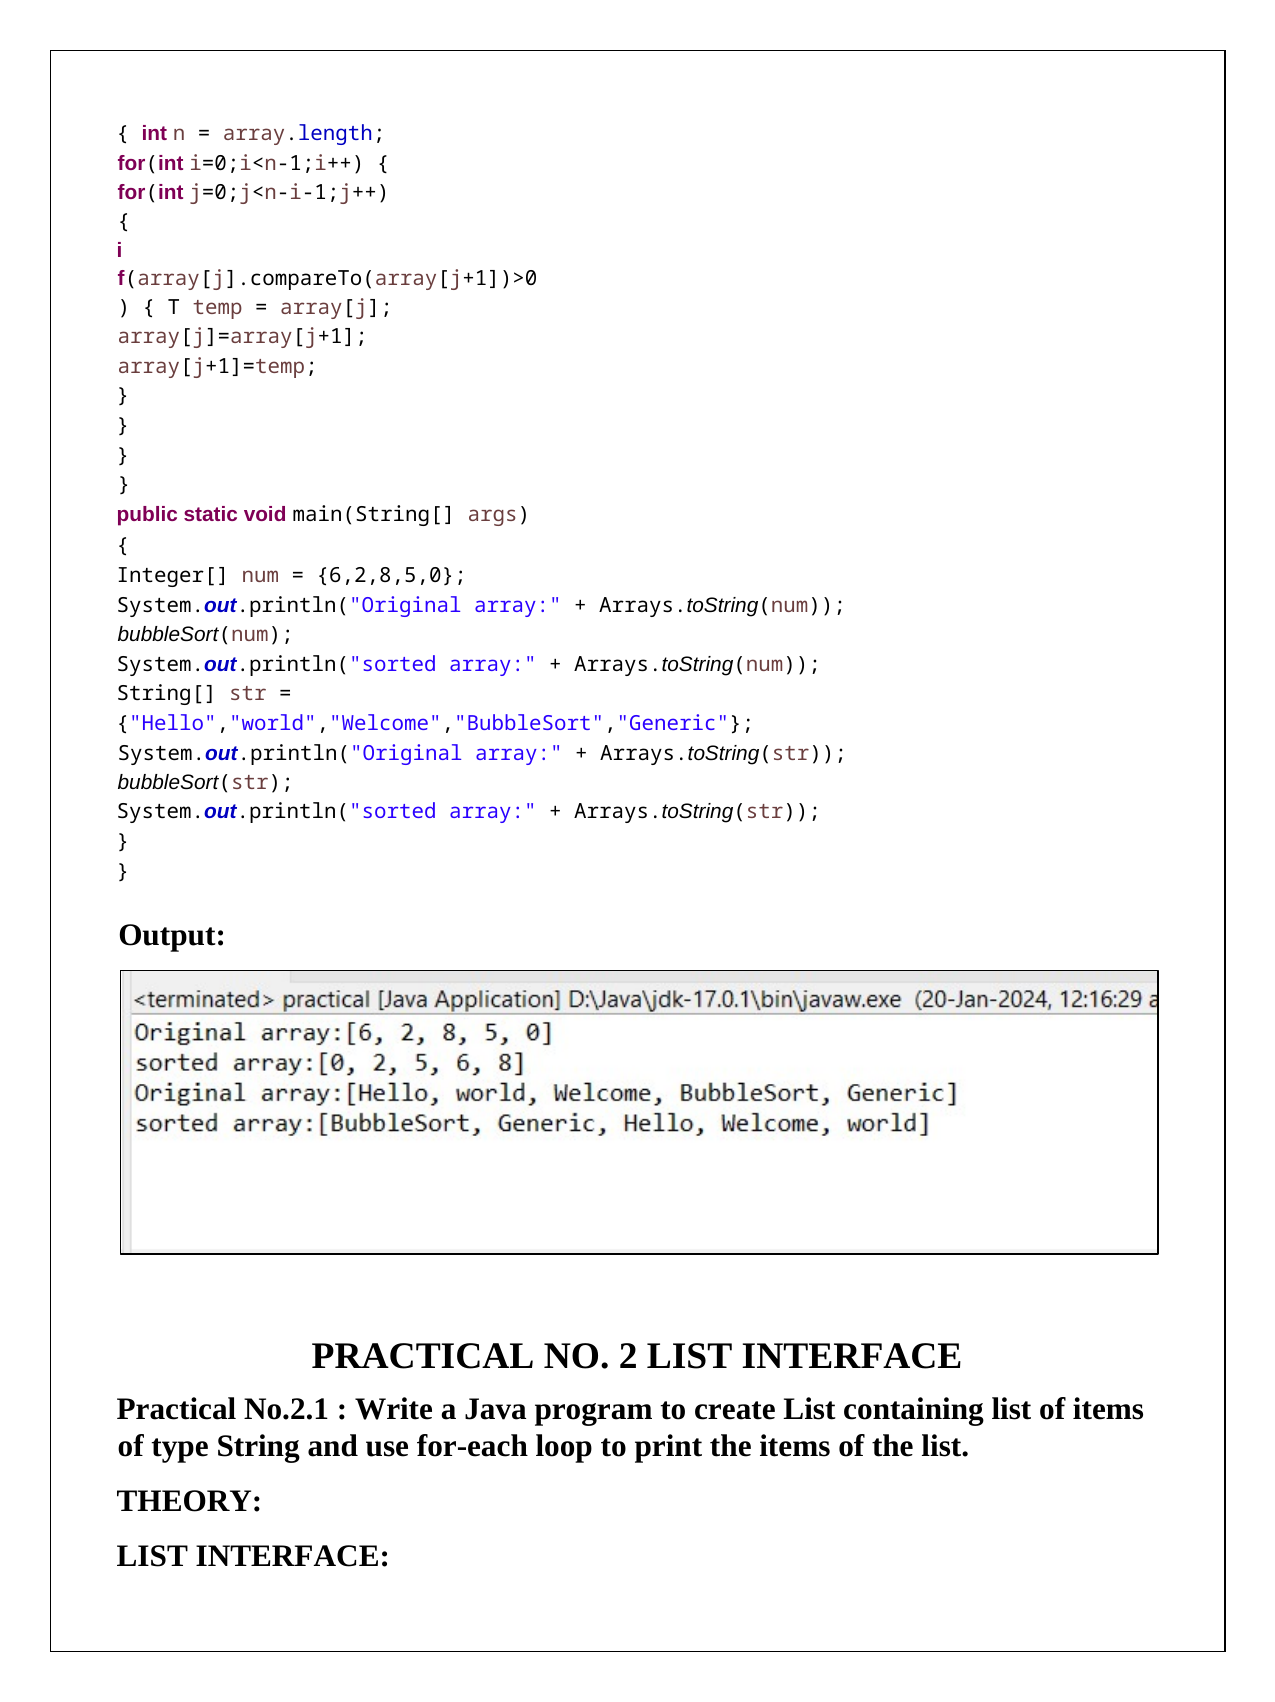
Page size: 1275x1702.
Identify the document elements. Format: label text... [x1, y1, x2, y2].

text System.out.println("sorted array:" + Arrays.toString(num)); [116, 649, 1170, 677]
text { [116, 530, 1170, 558]
text String[] str = [116, 678, 1170, 707]
text } } [116, 440, 152, 498]
text } [116, 856, 1170, 884]
subtitle PRACTICAL NO. 2 LIST INTERFACE [118, 1333, 1156, 1376]
picture [121, 971, 1157, 1253]
text } [116, 381, 1170, 409]
text THEORY: [116, 1482, 1170, 1518]
text {"Hello","world","Welcome","BubbleSort","Generic"}; System.out.println("Original array:" + Arrays.toString(str)); bubbleSort(str); [116, 708, 976, 795]
text { int n = array.length; for(int i=0;i<n-1;i++) { for(int j=0;j<n-i-1;j++) { [116, 118, 394, 235]
text } [116, 410, 1170, 439]
text System.out.println("sorted array:" + Arrays.toString(str)); [116, 797, 1170, 825]
text LIST INTERFACE: [116, 1537, 1170, 1573]
text } [116, 826, 1170, 855]
text Integer[] num = {6,2,8,5,0}; [116, 560, 1170, 588]
text Practical No.2.1 : Write a Java program to create List containing list of items of type String and use for-each loop to print the items of the list. [116, 1390, 1170, 1463]
text System.out.println("Original array:" + Arrays.toString(num)); bubbleSort(num); [116, 590, 976, 647]
text if(array[j].compareTo(array[j+1])>0) { T temp = array[j]; array[j]=array[j+1]; array[j+1]=temp; [116, 238, 543, 379]
text public static void main(String[] args) [116, 499, 1170, 528]
